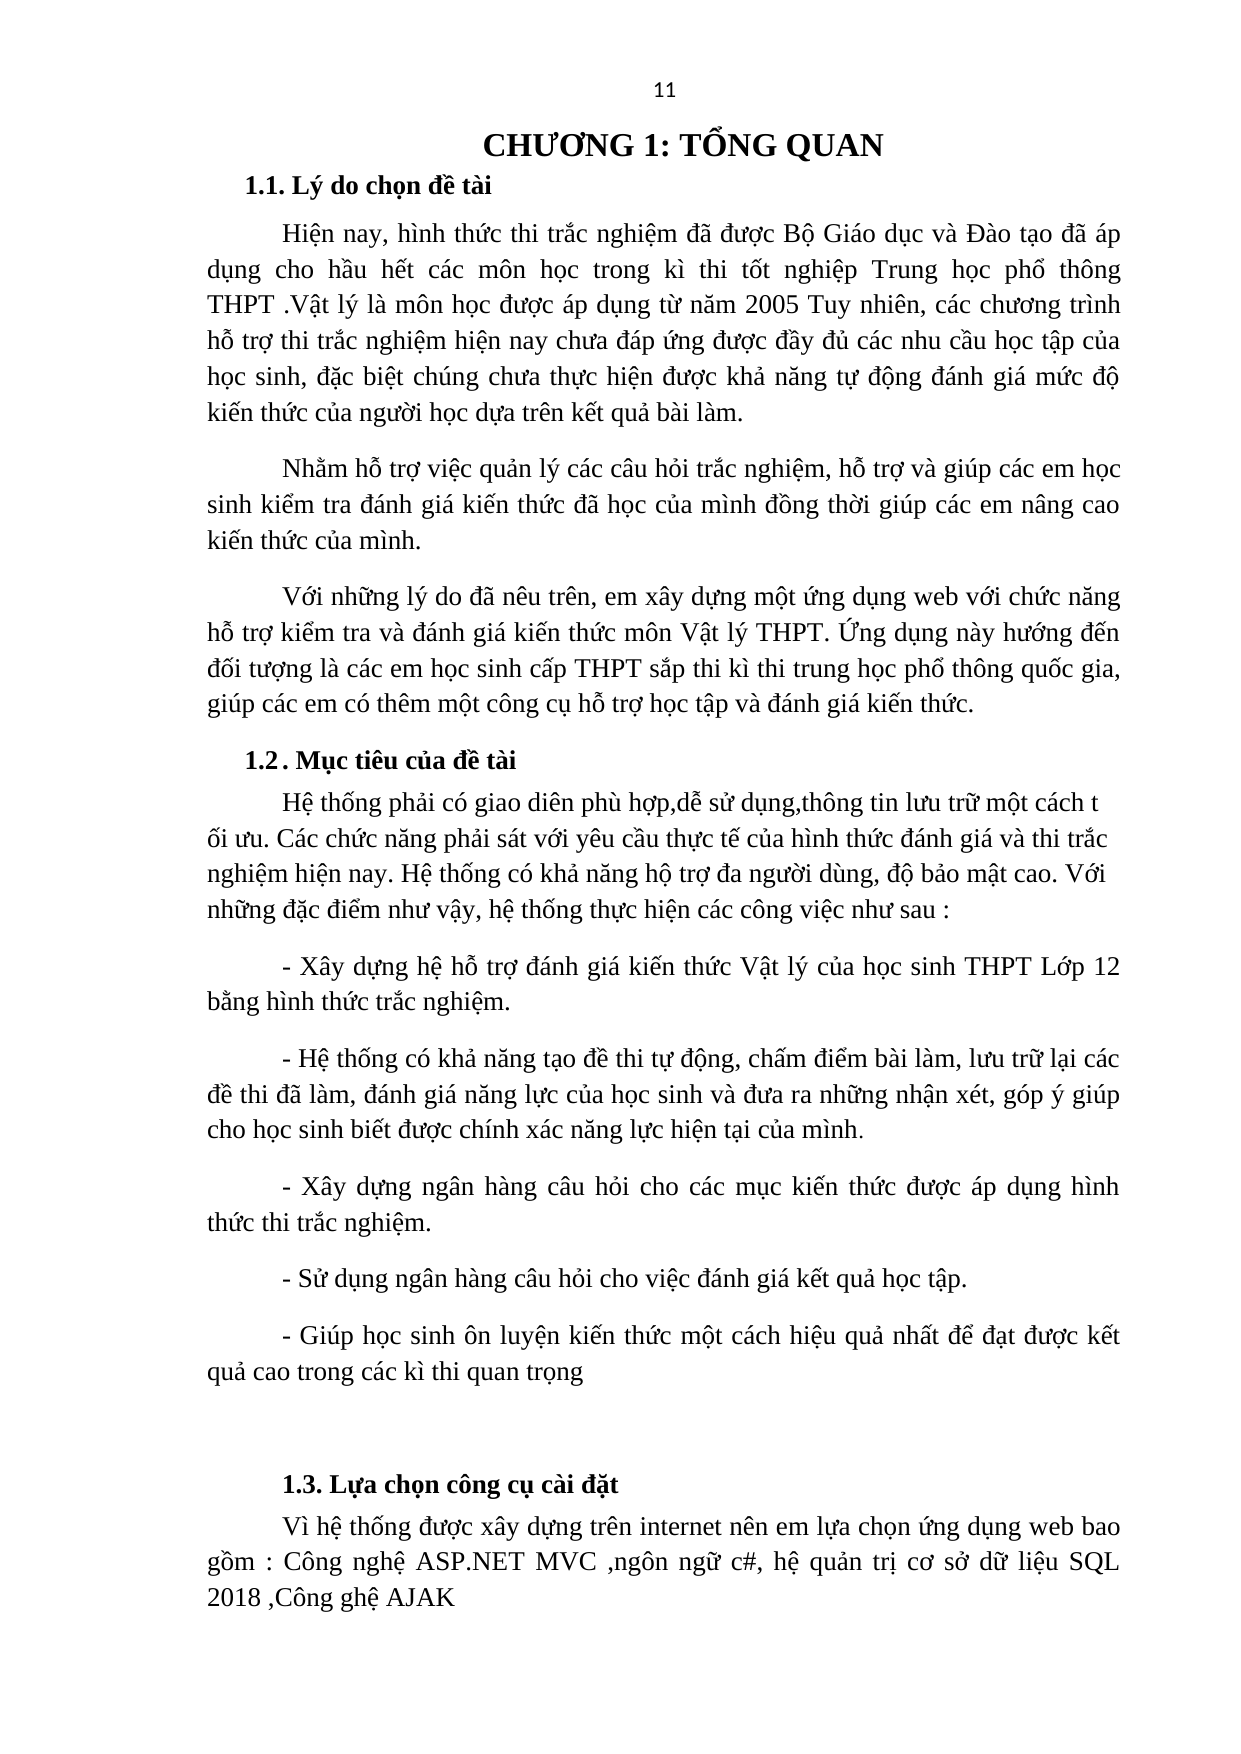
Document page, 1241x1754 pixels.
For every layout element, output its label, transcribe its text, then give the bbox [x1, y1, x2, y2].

text Vì hệ thống được xây dựng trên internet nên em lựa chọn ứng dụng web bao gồm : Công nghệ ASP.NET MVC ,ngôn ngữ c#, hệ quản trị cơ sở dữ liệu SQL 2018 ,Công ghệ AJAK [207, 1510, 1122, 1612]
text Hệ thống phải có giao diên phù hợp,dễ sử dụng,thông tin lưu trữ một cách t ối ưu. Các chức năng phải sát với yêu cầu thực tế của hình thức đánh giá và thi trắc nghiệm hiện nay. Hệ thống có khả năng hộ trợ đa người dùng, độ bảo mật cao. Với những đặc điểm như vậy, hệ thống thực hiện các công việc như sau : [207, 786, 1122, 924]
subtitle 1.3. Lựa chọn công cụ cài đặt [207, 1468, 1122, 1499]
list 1.1. Lý do chọn đề tài [244, 169, 1122, 200]
text Hiện nay, hình thức thi trắc nghiệm đã được Bộ Giáo dục và Đào tạo đã áp dụng cho hầu hết các môn học trong kì thi tốt nghiệp Trung học phổ thông THPT .Vật lý là môn học được áp dụng từ năm 2005 Tuy nhiên, các chương trình hỗ trợ thi trắc nghiệm hiện nay chưa đáp ứng được đầy đủ các nhu cầu học tập của học sinh, đặc biệt chúng chưa thực hiện được khả năng tự động đánh giá mức độ kiến thức của người học dựa trên kết quả bài làm. [207, 217, 1122, 427]
text - Hệ thống có khả năng tạo đề thi tự động, chấm điểm bài làm, lưu trữ lại các đề thi đã làm, đánh giá năng lực của học sinh và đưa ra những nhận xét, góp ý giúp cho học sinh biết được chính xác năng lực hiện tại của mình. [207, 1042, 1122, 1145]
text - Xây dựng hệ hỗ trợ đánh giá kiến thức Vật lý của học sinh THPT Lớp 12 bằng hình thức trắc nghiệm. [207, 950, 1122, 1017]
text - Giúp học sinh ôn luyện kiến thức một cách hiệu quả nhất để đạt được kết quả cao trong các kì thi quan trọng [207, 1319, 1122, 1386]
text Nhằm hỗ trợ việc quản lý các câu hỏi trắc nghiệm, hỗ trợ và giúp các em học sinh kiểm tra đánh giá kiến thức đã học của mình đồng thời giúp các em nâng cao kiến thức của mình. [207, 452, 1122, 555]
list CHƯƠNG 1: TỔNG QUAN [244, 125, 1122, 163]
text - Sử dụng ngân hàng câu hỏi cho việc đánh giá kết quả học tập. [207, 1262, 1122, 1293]
subtitle . Mục tiêu của đề tài [244, 744, 1122, 775]
text - Xây dựng ngân hàng câu hỏi cho các mục kiến thức được áp dụng hình thức thi trắc nghiệm. [207, 1170, 1122, 1237]
text Với những lý do đã nêu trên, em xây dựng một ứng dụng web với chức năng hỗ trợ kiểm tra và đánh giá kiến thức môn Vật lý THPT. Ứng dụng này hướng đến đối tượng là các em học sinh cấp THPT sắp thi kì thi trung học phổ thông quốc gia, giúp các em có thêm một công cụ hỗ trợ học tập và đánh giá kiến thức. [207, 580, 1122, 719]
